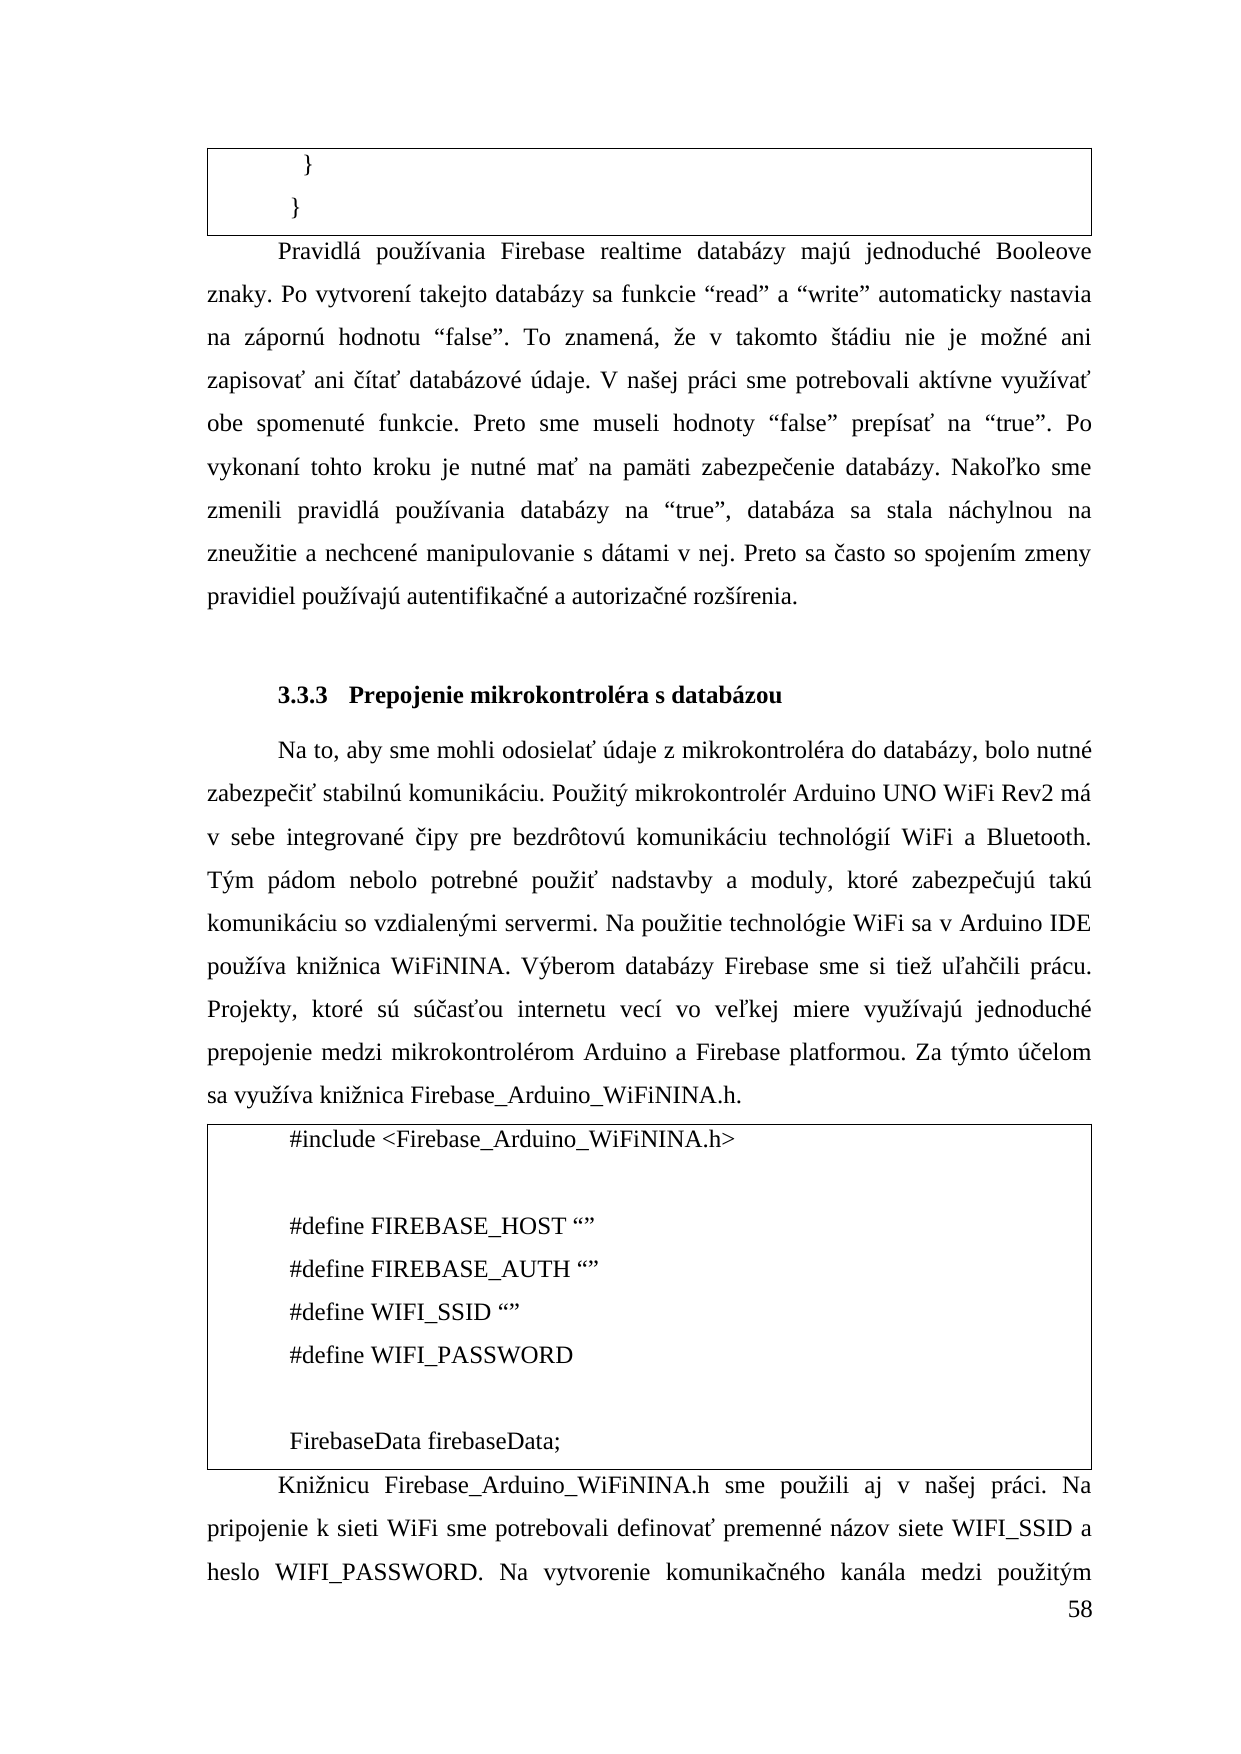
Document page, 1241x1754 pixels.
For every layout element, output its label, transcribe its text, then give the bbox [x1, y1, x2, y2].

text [207, 1470, 1092, 1585]
table_header #include <Firebase_Arduino_WiFiNINA.h> #define FIREBASE_HOST “” #define FIREBASE_AUTH “” #define WIFI_SSID “” #define WIFI_PASSWORD FirebaseData firebaseData; [208, 1125, 1091, 1469]
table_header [208, 149, 1091, 235]
subtitle 3.3.3 Prepojenie mikrokontroléra s databázou [207, 680, 1092, 708]
text Pravidlá používania Firebase realtime databázy majú jednoduché Booleove znaky. Po vytvorení takejto databázy sa funkcie “read” a “write” automaticky nastavia na zápornú hodnotu “false”. To znamená, že v takomto štádiu nie je možné ani zapisovať ani čítať databázové údaje. V našej práci sme potrebovali aktívne využívať obe spomenuté funkcie. Preto sme museli hodnoty “false” prepísať na “true”. Po vykonaní tohto kroku je nutné mať na pamäti zabezpečenie databázy. Nakoľko sme zmenili pravidlá používania databázy na “true”, databáza sa stala náchylnou na zneužitie a nechcené manipulovanie s dátami v nej. Preto sa často so spojením zmeny pravidiel používajú autentifikačné a autorizačné rozšírenia. [207, 236, 1092, 610]
text Na to, aby sme mohli odosielať údaje z mikrokontroléra do databázy, bolo nutné zabezpečiť stabilnú komunikáciu. Použitý mikrokontrolér Arduino UNO WiFi Rev2 má v sebe integrované čipy pre bezdrôtovú komunikáciu technológií WiFi a Bluetooth. Tým pádom nebolo potrebné použiť nadstavby a moduly, ktoré zabezpečujú takú komunikáciu so vzdialenými servermi. Na použitie technológie WiFi sa v Arduino IDE používa knižnica WiFiNINA. Výberom databázy Firebase sme si tiež uľahčili prácu. Projekty, ktoré sú súčasťou internetu vecí vo veľkej miere využívajú jednoduché prepojenie medzi mikrokontrolérom Arduino a Firebase platformou. Za týmto účelom sa využíva knižnica Firebase_Arduino_WiFiNINA.h. [207, 735, 1092, 1109]
